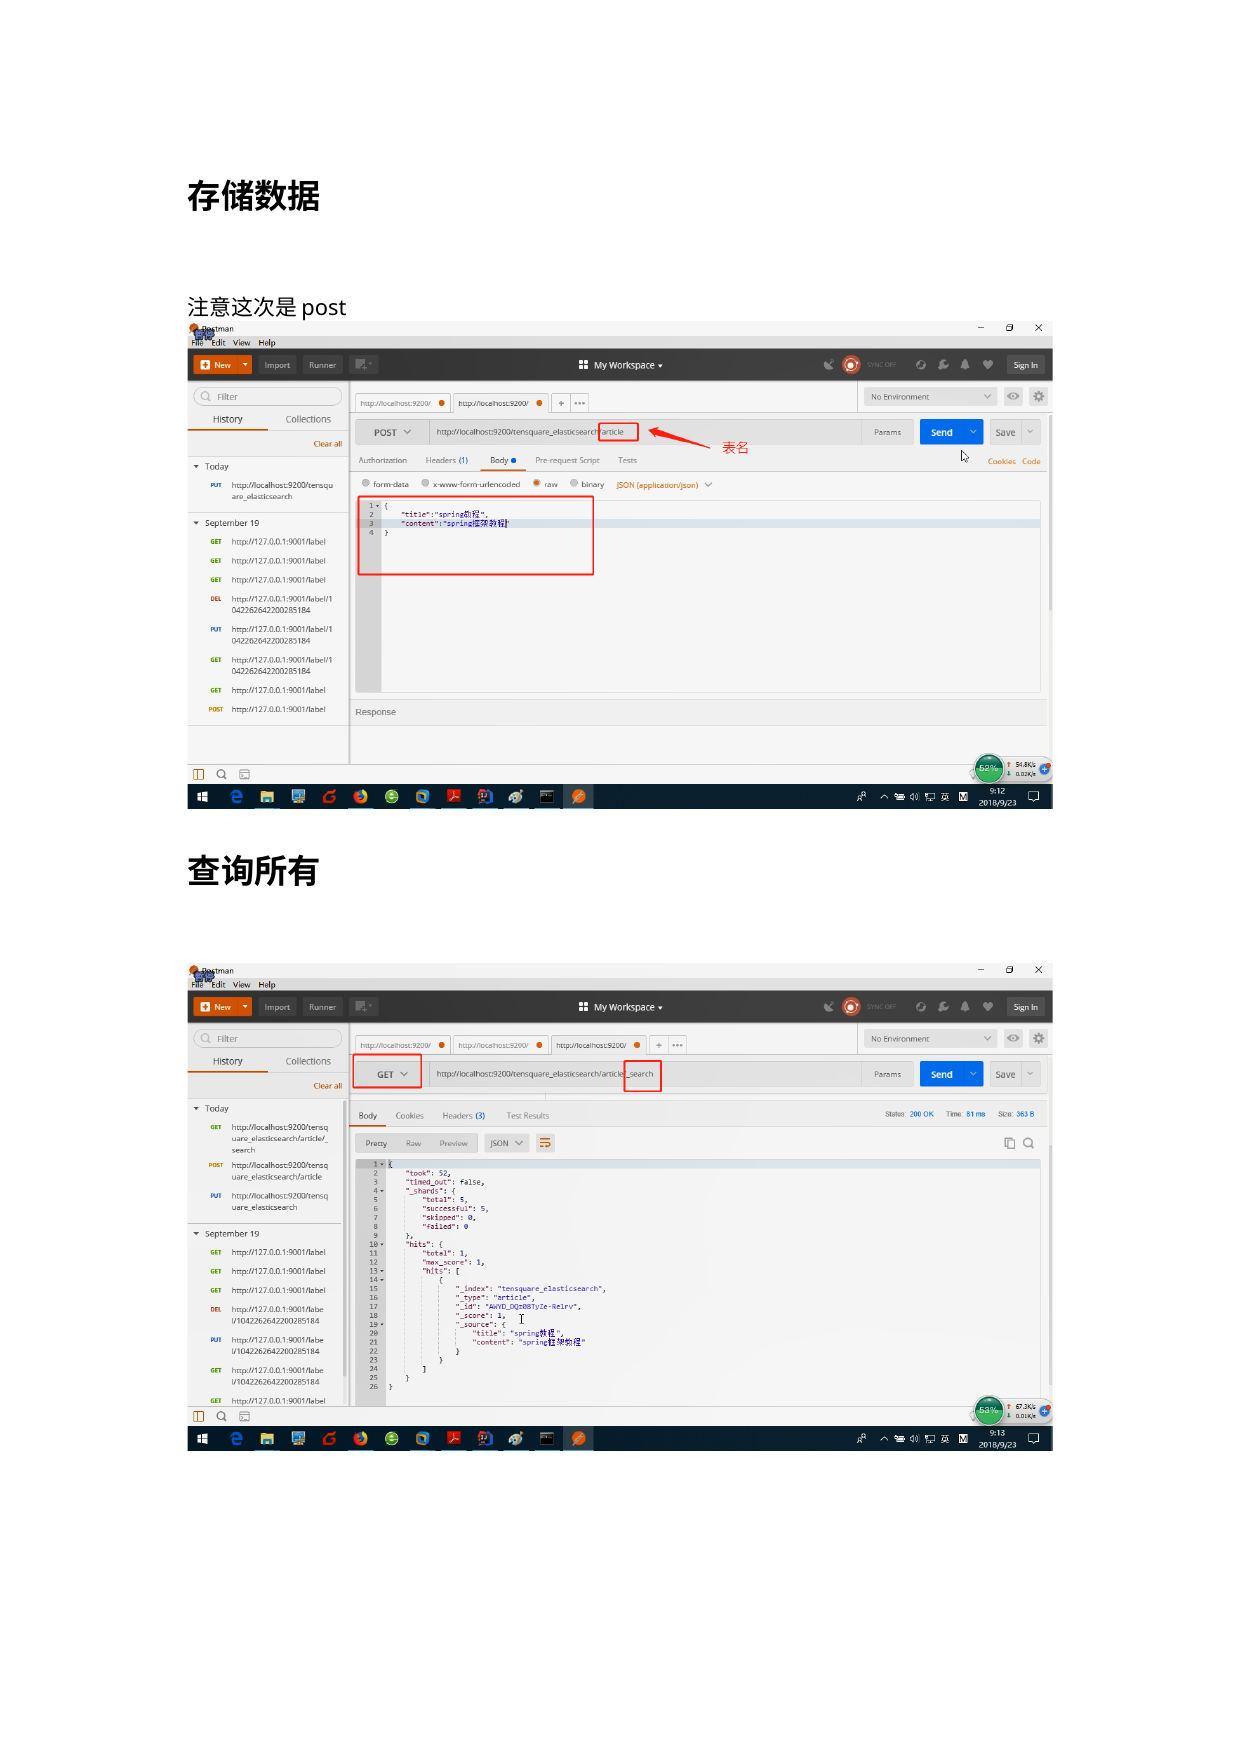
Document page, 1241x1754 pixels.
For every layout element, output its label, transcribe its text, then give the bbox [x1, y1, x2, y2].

picture [187, 321, 1053, 809]
subtitle 存储数据 [187, 162, 1053, 227]
picture [187, 963, 1053, 1451]
text 注意这次是post [187, 289, 1053, 321]
subtitle 查询所有 [187, 836, 1053, 901]
